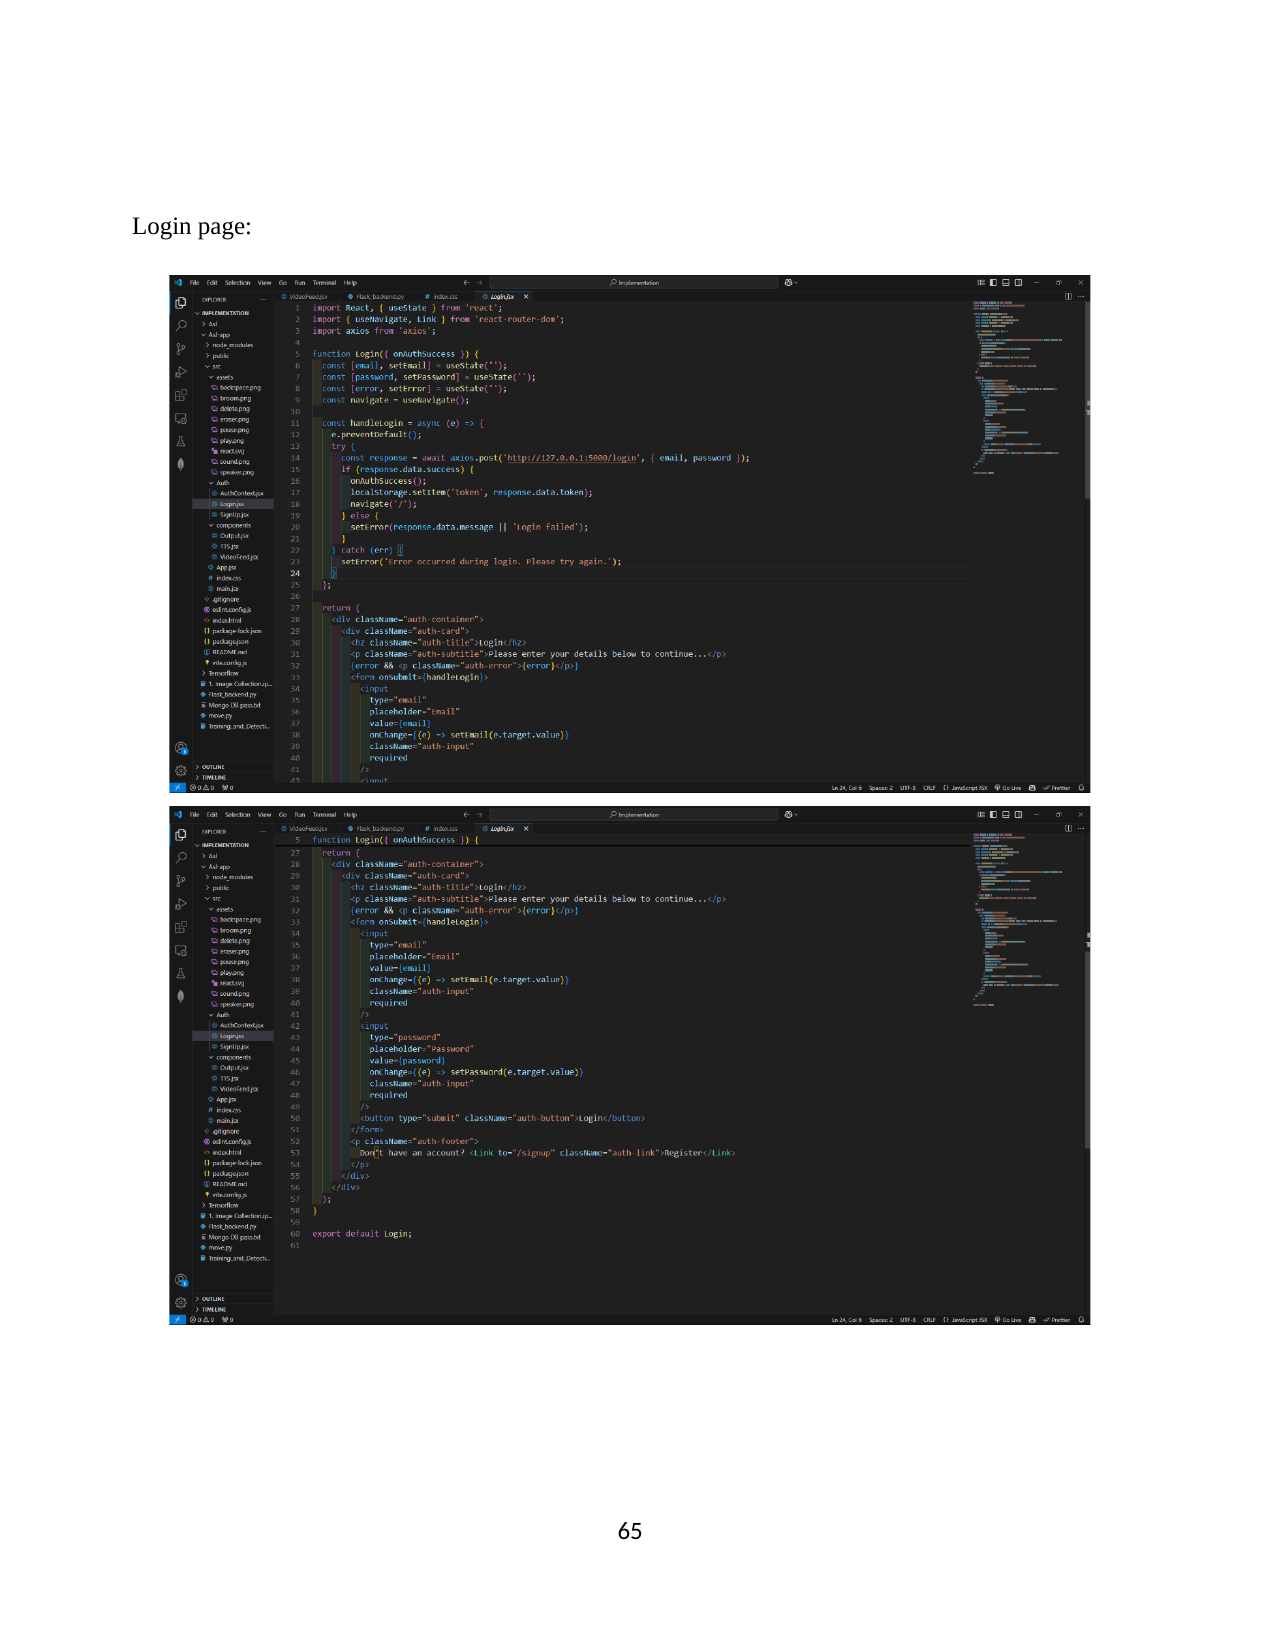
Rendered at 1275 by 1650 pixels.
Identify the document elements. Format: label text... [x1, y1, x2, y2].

picture [169, 806, 1091, 1325]
picture [169, 275, 1091, 793]
text Login page: [132, 211, 1128, 240]
